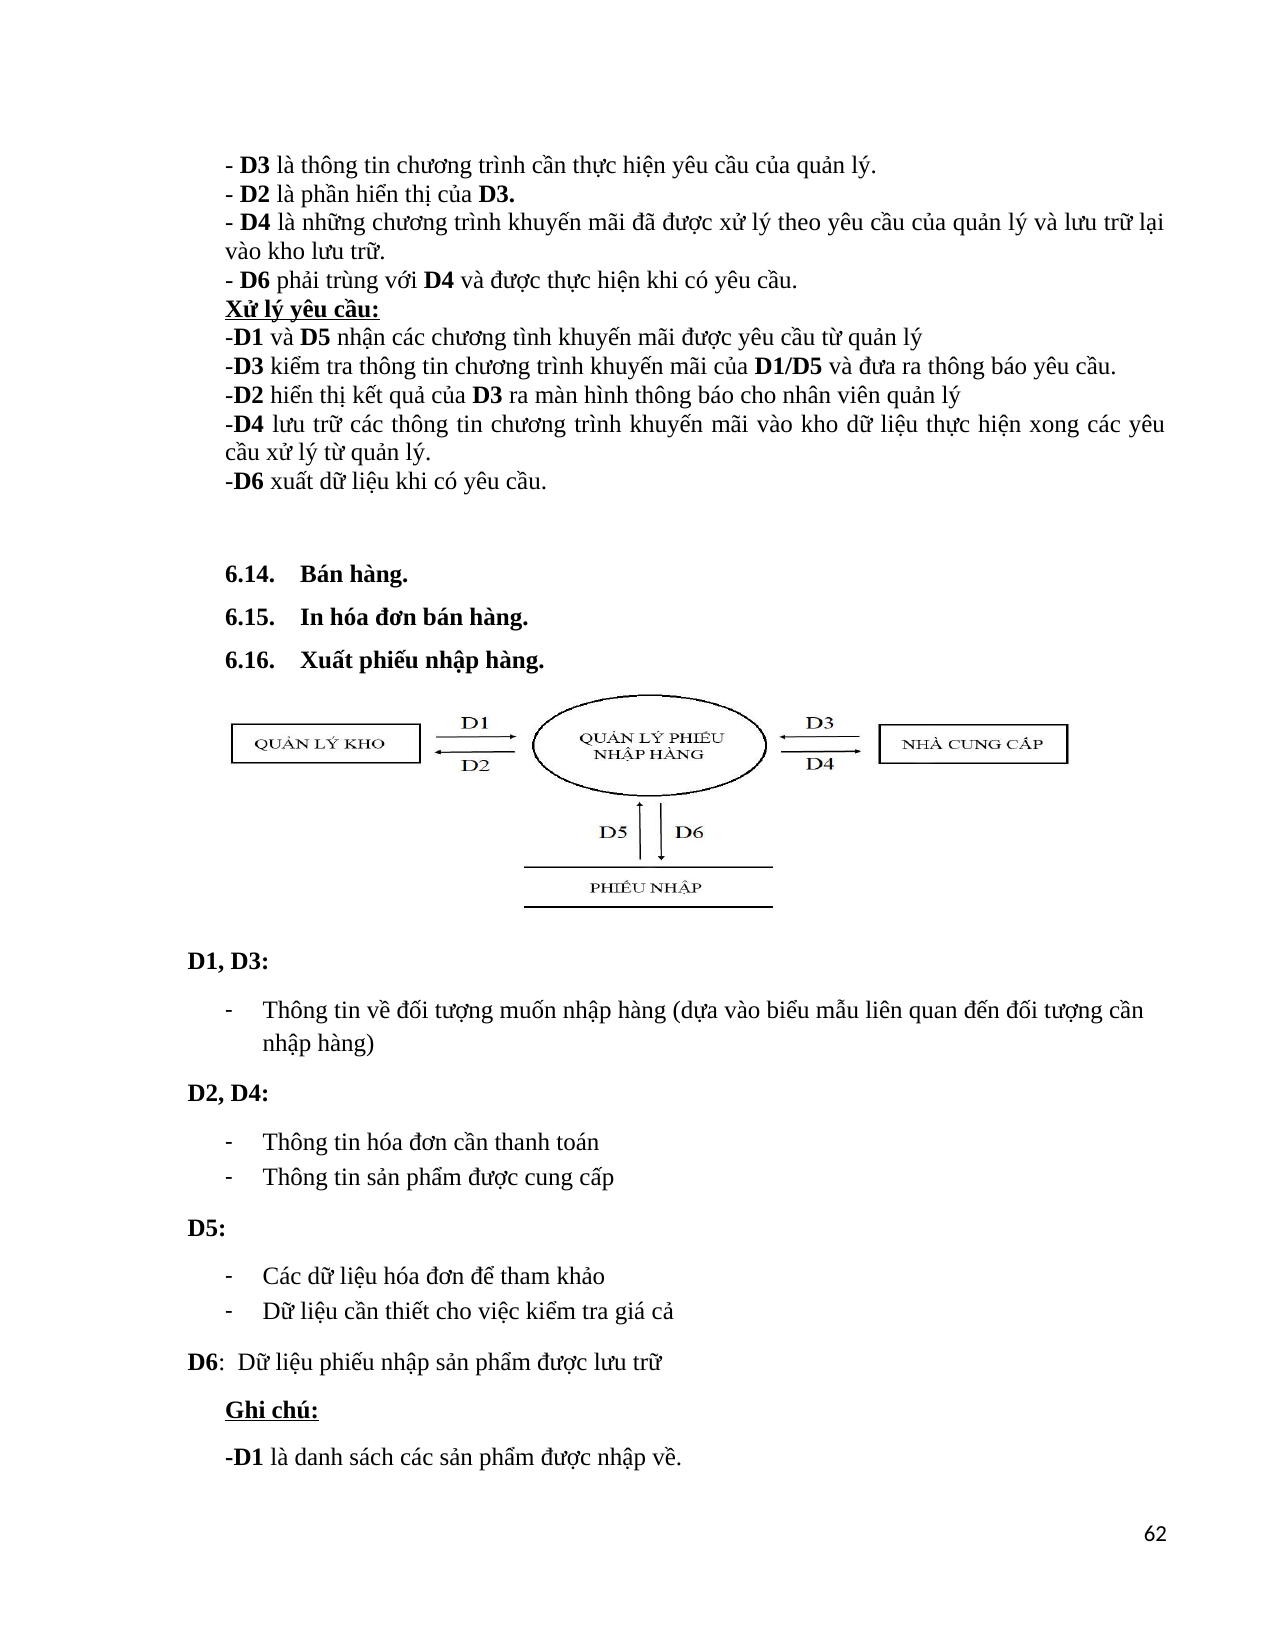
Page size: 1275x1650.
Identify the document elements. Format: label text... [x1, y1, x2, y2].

picture [225, 688, 1075, 916]
list Thông tin hóa đơn cần thanh toán [225, 1126, 1167, 1156]
list Thông tin sản phẩm được cung cấp [225, 1161, 1167, 1191]
text -D1 là danh sách các sản phẩm được nhập về. [150, 1442, 1167, 1471]
list Các dữ liệu hóa đơn để tham khảo [225, 1260, 1167, 1291]
list Dữ liệu cần thiết cho việc kiểm tra giá cả [225, 1295, 1167, 1326]
text -D4 lưu trữ các thông tin chương trình khuyến mãi vào kho dữ liệu thực hiện xong các yêu cầu xử lý từ quản lý. [225, 409, 1167, 466]
text -D2 hiển thị kết quả của D3 ra màn hình thông báo cho nhân viên quản lý [225, 380, 1167, 409]
text Ghi chú: [225, 1395, 1167, 1423]
list Thông tin về đối tượng muốn nhập hàng (dựa vào biểu mẫu liên quan đến đối tượng cần nhập hàng) [225, 994, 1167, 1057]
text D2, D4: [187, 1078, 1167, 1107]
text -D1 và D5 nhận các chương tình khuyến mãi được yêu cầu từ quản lý [150, 322, 1167, 351]
text - D4 là những chương trình khuyến mãi đã được xử lý theo yêu cầu của quản lý và lưu trữ lại vào kho lưu trữ. [225, 207, 1167, 265]
list Xuất phiếu nhập hàng. [225, 645, 1167, 674]
text Xử lý yêu cầu: [225, 294, 1167, 322]
text - D6 phải trùng với D4 và được thực hiện khi có yêu cầu. [225, 265, 1167, 294]
text D1, D3: [187, 946, 1167, 975]
text D6: Dữ liệu phiếu nhập sản phẩm được lưu trữ [187, 1347, 1167, 1376]
text D5: [187, 1213, 1167, 1241]
text -D3 kiểm tra thông tin chương trình khuyến mãi của D1/D5 và đưa ra thông báo yêu cầu. [225, 351, 1167, 380]
text - D3 là thông tin chương trình cần thực hiện yêu cầu của quản lý. [225, 150, 1167, 179]
list Bán hàng. [225, 559, 1167, 588]
text - D2 là phần hiển thị của D3. [225, 179, 1167, 207]
list In hóa đơn bán hàng. [225, 602, 1167, 631]
text -D6 xuất dữ liệu khi có yêu cầu. [225, 466, 1167, 495]
